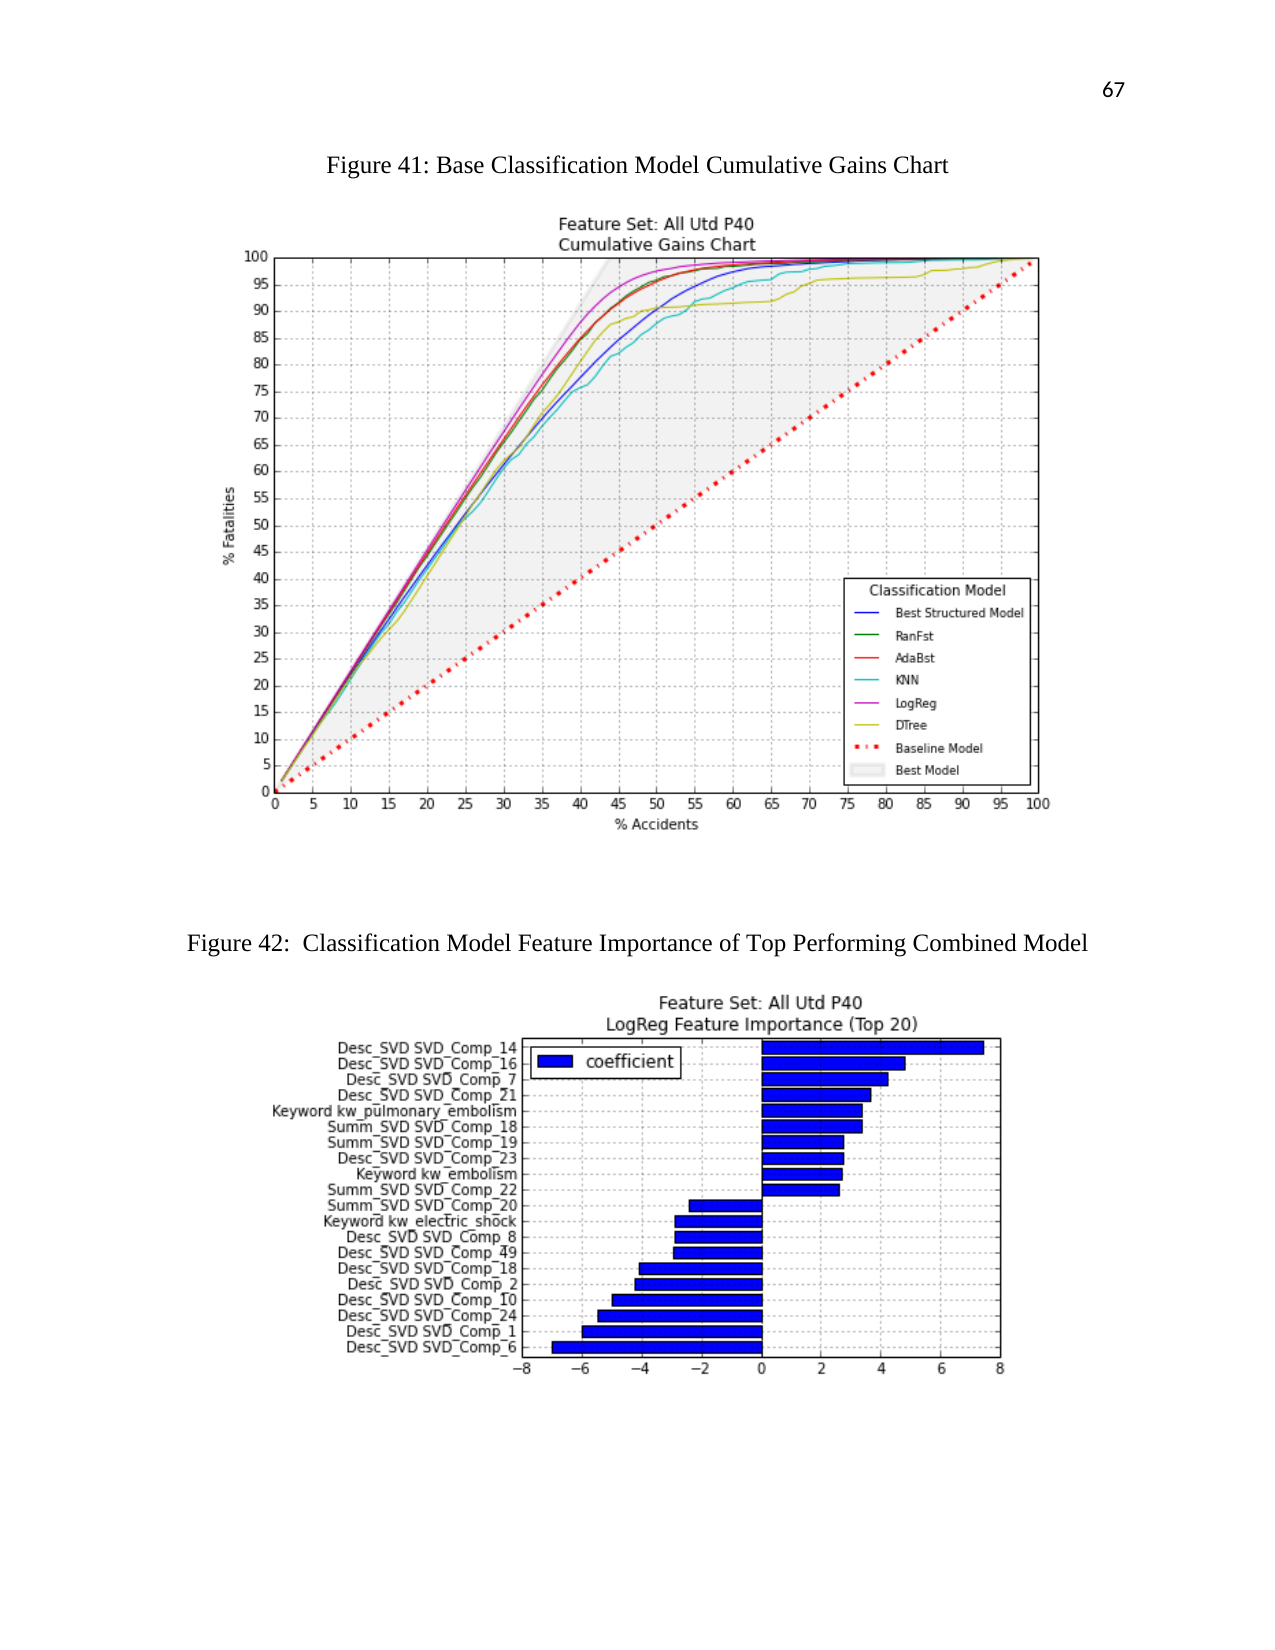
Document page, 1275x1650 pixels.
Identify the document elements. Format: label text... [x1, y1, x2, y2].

picture [262, 985, 1013, 1387]
picture [215, 207, 1060, 842]
text Figure 42: Classification Model Feature Importance of Top Performing Combined Model [150, 928, 1125, 956]
text Figure 41: Base Classification Model Cumulative Gains Chart [150, 150, 1125, 179]
